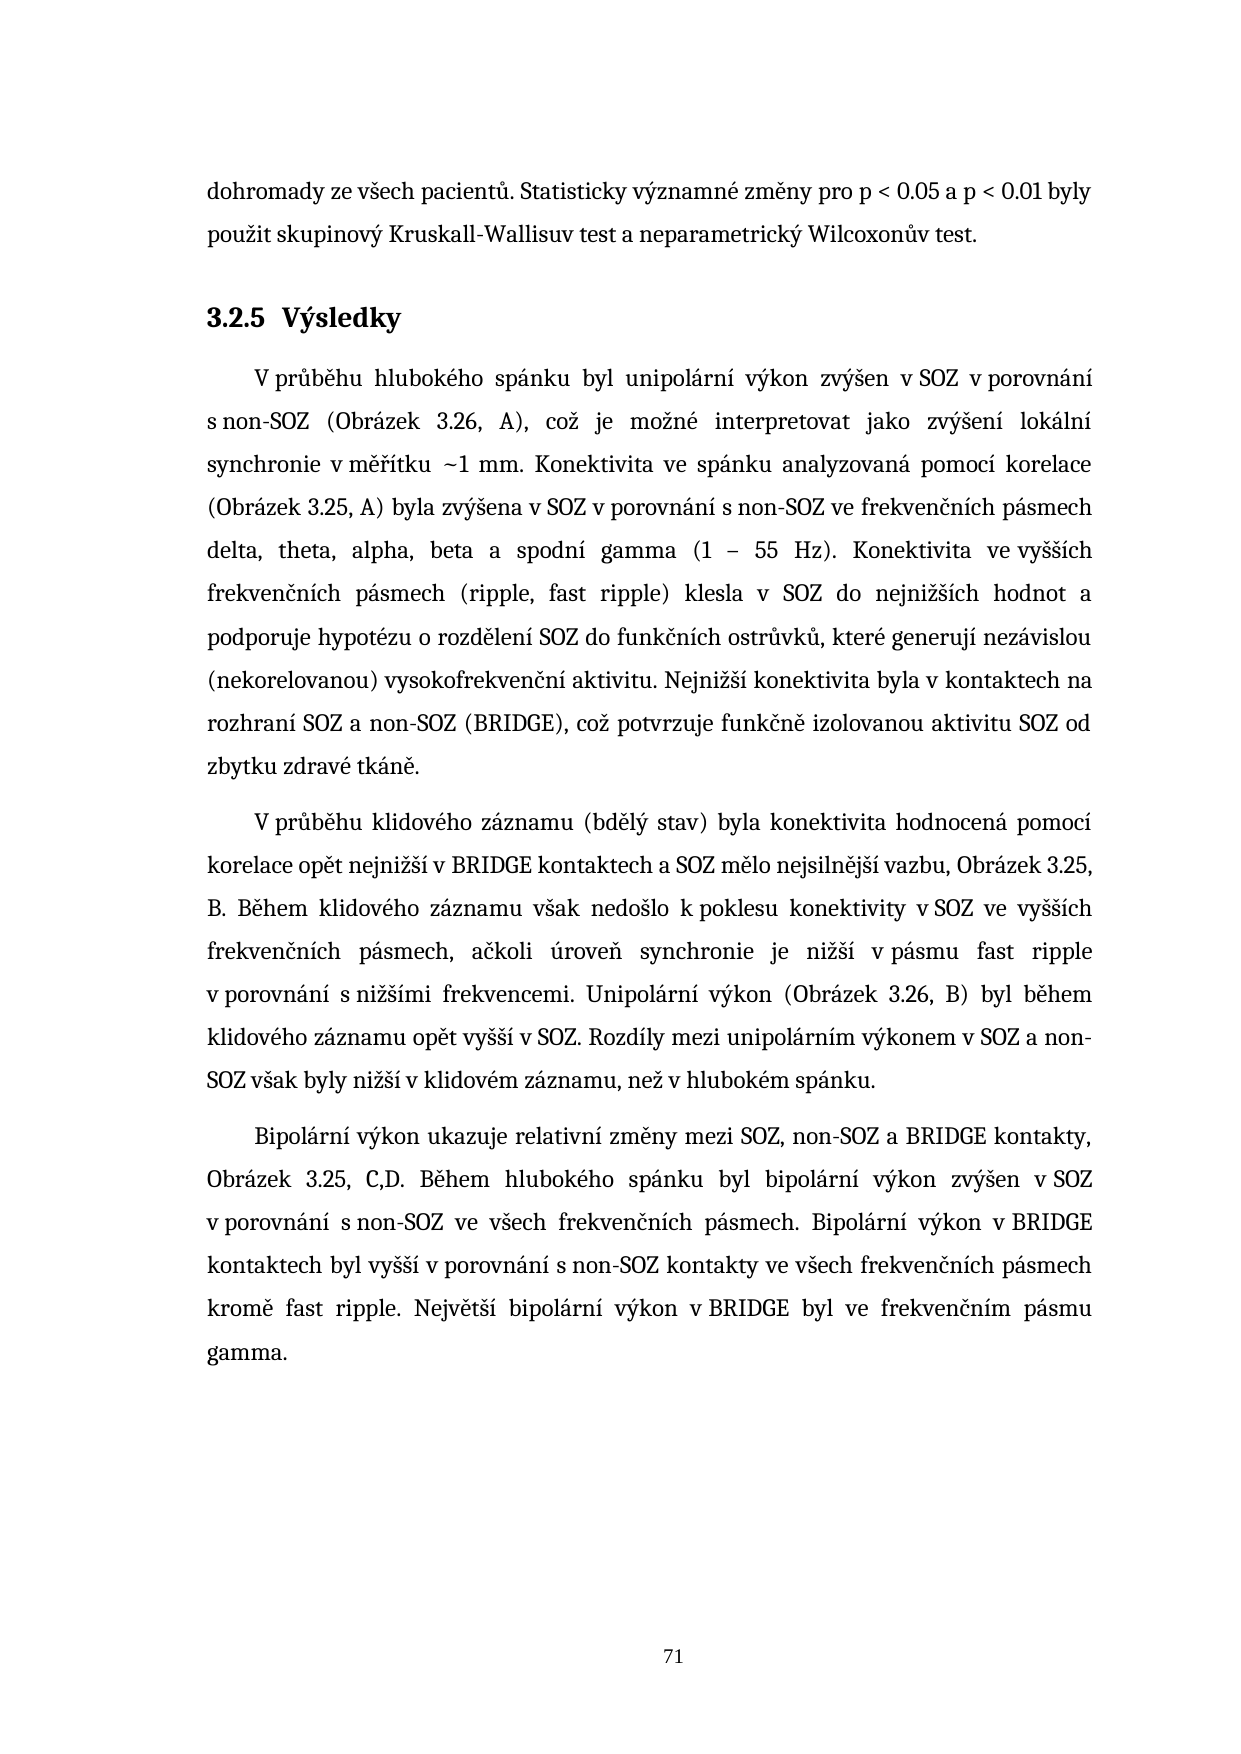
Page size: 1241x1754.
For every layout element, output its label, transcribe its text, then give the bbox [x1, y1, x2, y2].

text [207, 177, 1092, 249]
subtitle Výsledky [207, 301, 1092, 334]
